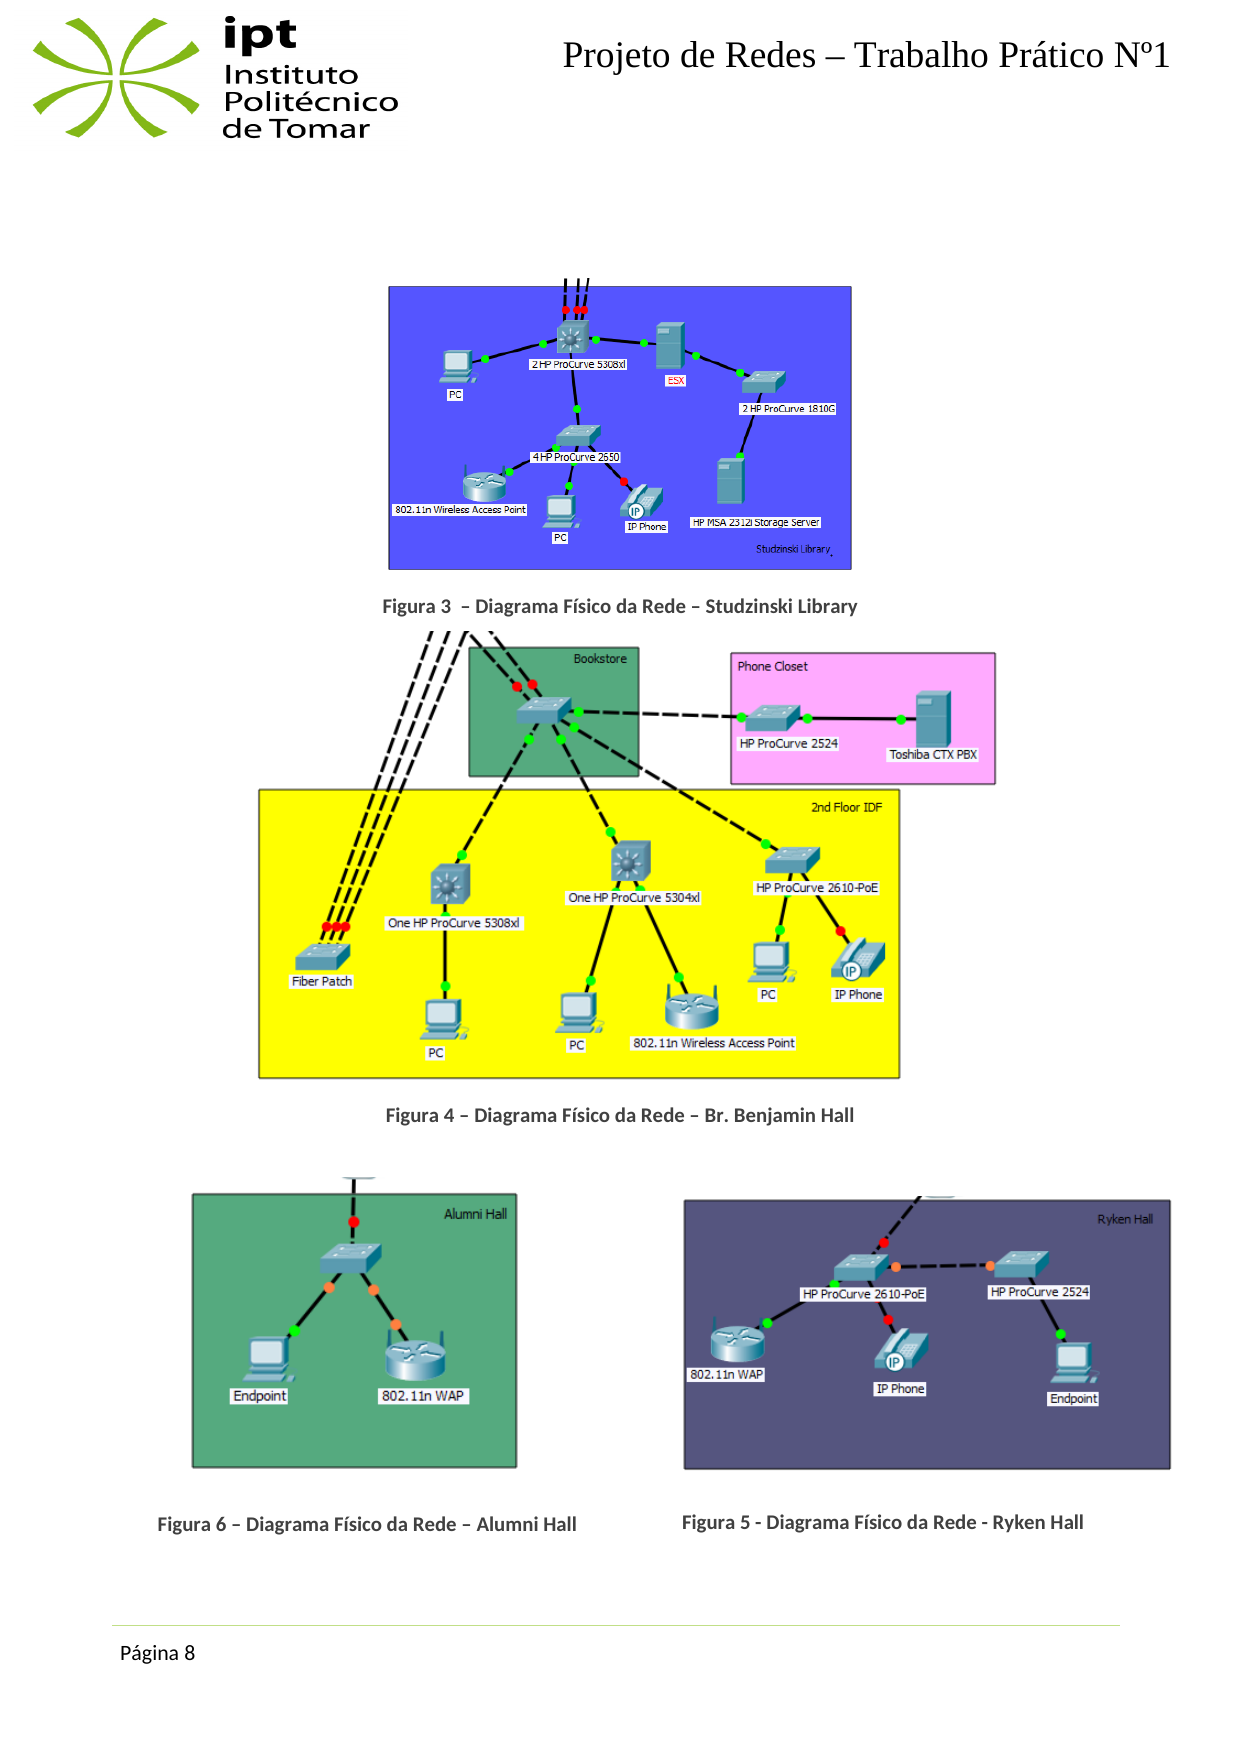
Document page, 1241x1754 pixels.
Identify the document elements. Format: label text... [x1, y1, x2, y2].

picture [678, 1196, 1180, 1480]
picture [382, 278, 859, 578]
picture [14, 6, 408, 151]
picture [157, 1177, 551, 1496]
picture [236, 631, 1004, 1087]
